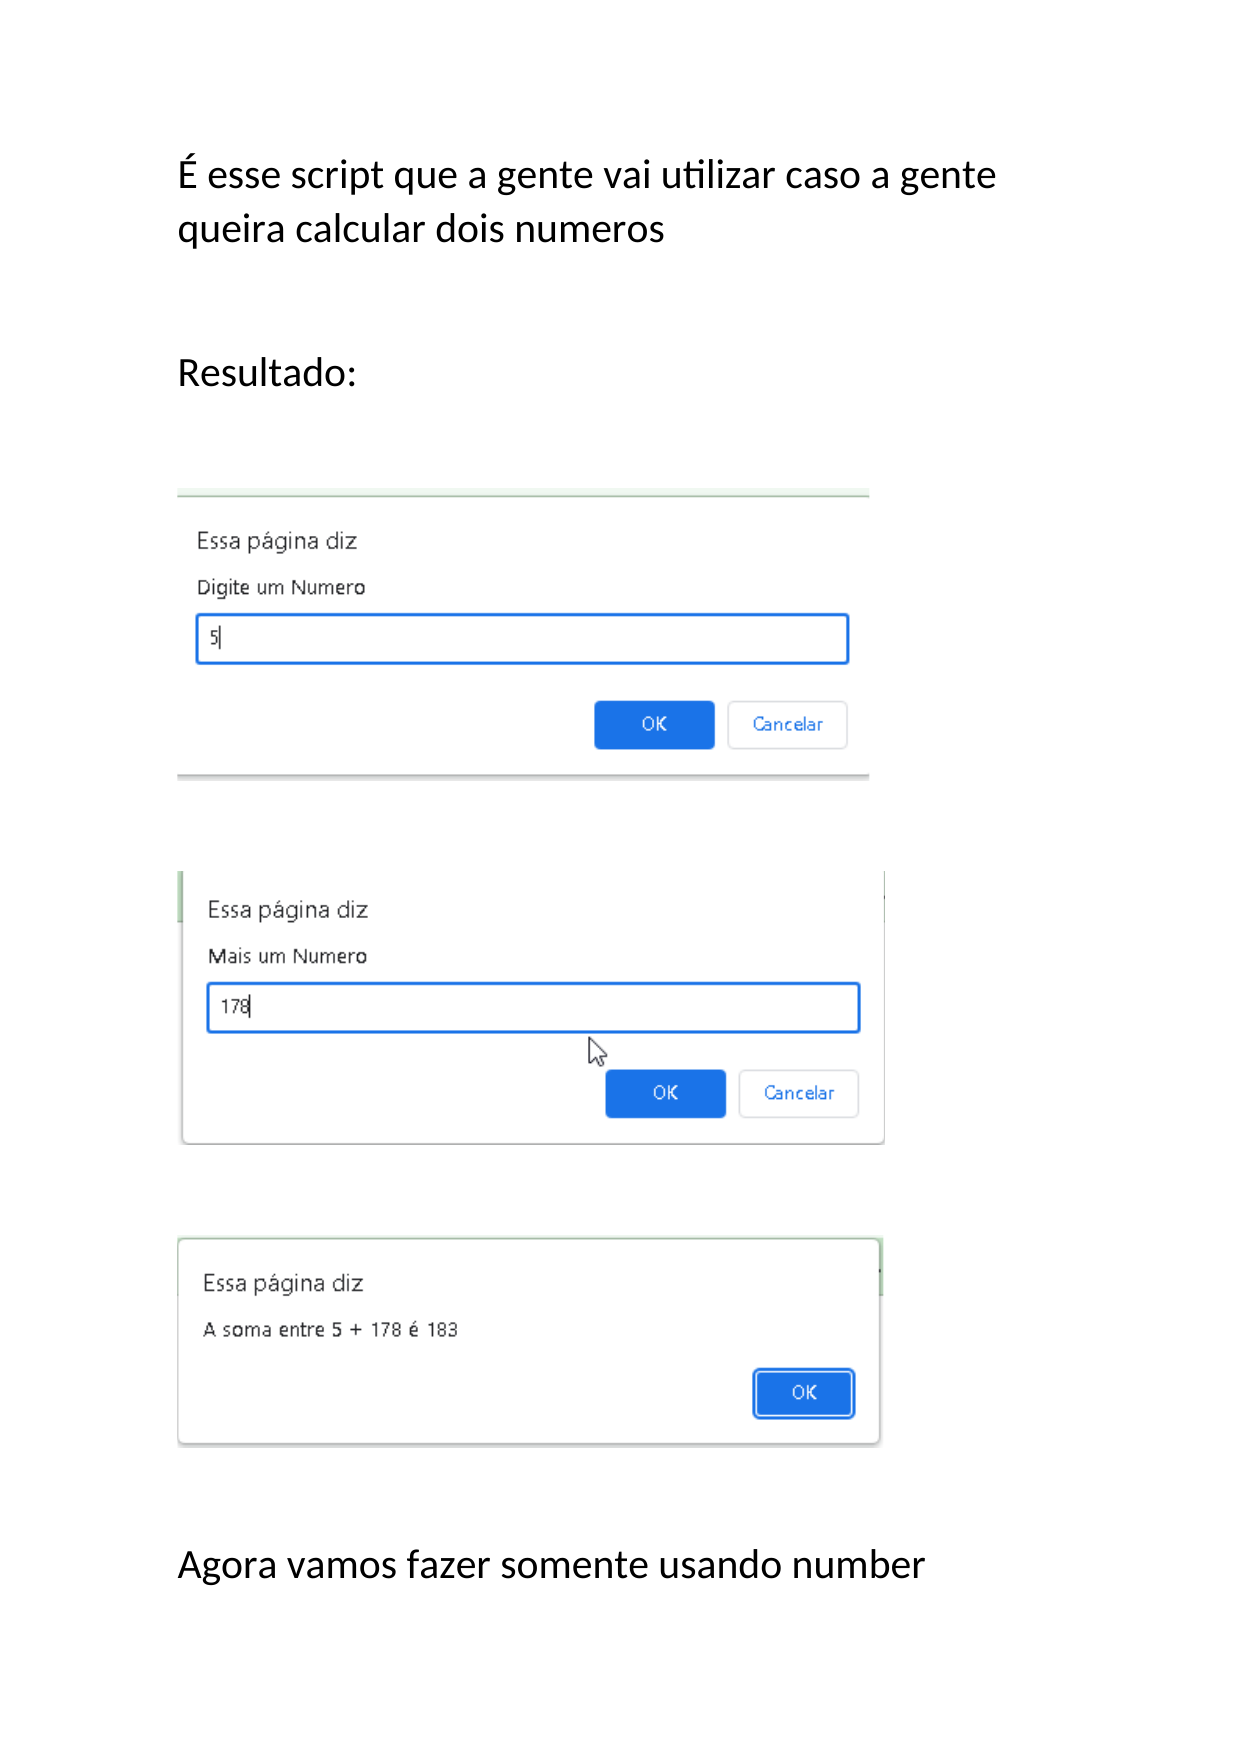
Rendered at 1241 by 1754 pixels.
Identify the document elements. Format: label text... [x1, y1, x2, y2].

text Agora vamos fazer somente usando number [177, 1538, 1063, 1589]
picture [177, 488, 870, 781]
picture [177, 1235, 884, 1448]
picture [177, 871, 885, 1145]
text É esse script que a gente vai utilizar caso a gente queira calcular dois numeros [177, 148, 1063, 253]
text Resultado: [177, 346, 1063, 396]
